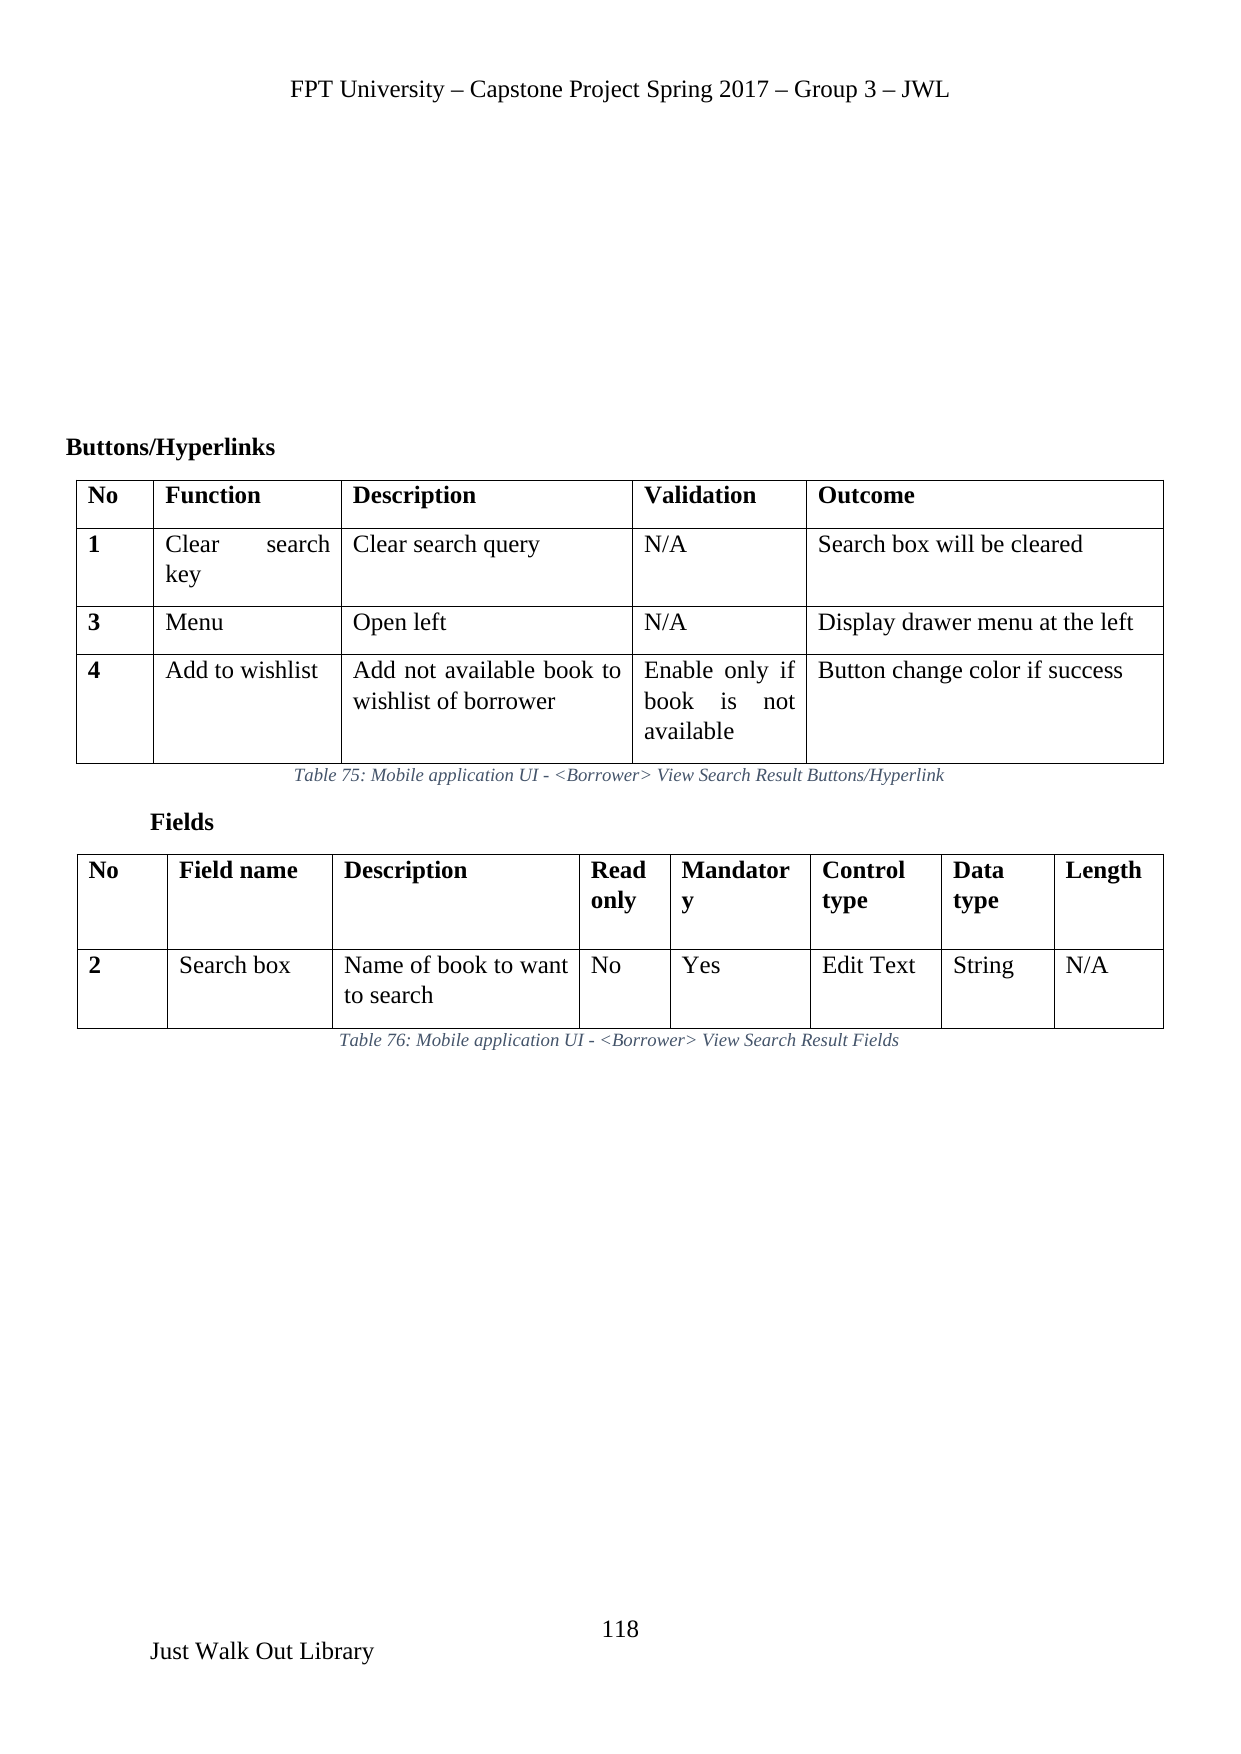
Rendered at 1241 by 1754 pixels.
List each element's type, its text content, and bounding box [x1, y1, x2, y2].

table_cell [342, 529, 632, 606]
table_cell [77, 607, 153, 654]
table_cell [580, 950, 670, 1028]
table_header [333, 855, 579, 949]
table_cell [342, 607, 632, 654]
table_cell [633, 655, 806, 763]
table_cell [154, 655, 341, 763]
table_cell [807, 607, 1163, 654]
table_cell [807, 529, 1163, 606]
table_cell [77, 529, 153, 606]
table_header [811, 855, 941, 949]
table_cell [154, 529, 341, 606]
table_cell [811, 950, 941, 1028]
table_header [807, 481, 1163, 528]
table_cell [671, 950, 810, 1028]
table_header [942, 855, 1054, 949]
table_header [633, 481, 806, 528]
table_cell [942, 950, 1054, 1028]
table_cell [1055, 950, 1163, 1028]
text Buttons/Hyperlinks [66, 432, 1090, 461]
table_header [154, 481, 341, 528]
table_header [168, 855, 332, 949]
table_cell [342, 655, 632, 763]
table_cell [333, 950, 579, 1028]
text Fields [150, 807, 1090, 836]
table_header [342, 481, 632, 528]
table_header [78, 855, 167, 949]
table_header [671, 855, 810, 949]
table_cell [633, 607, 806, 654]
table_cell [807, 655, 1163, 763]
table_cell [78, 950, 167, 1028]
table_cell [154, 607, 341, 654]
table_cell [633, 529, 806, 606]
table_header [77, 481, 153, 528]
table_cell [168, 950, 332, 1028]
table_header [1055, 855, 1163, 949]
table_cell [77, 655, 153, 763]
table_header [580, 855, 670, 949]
